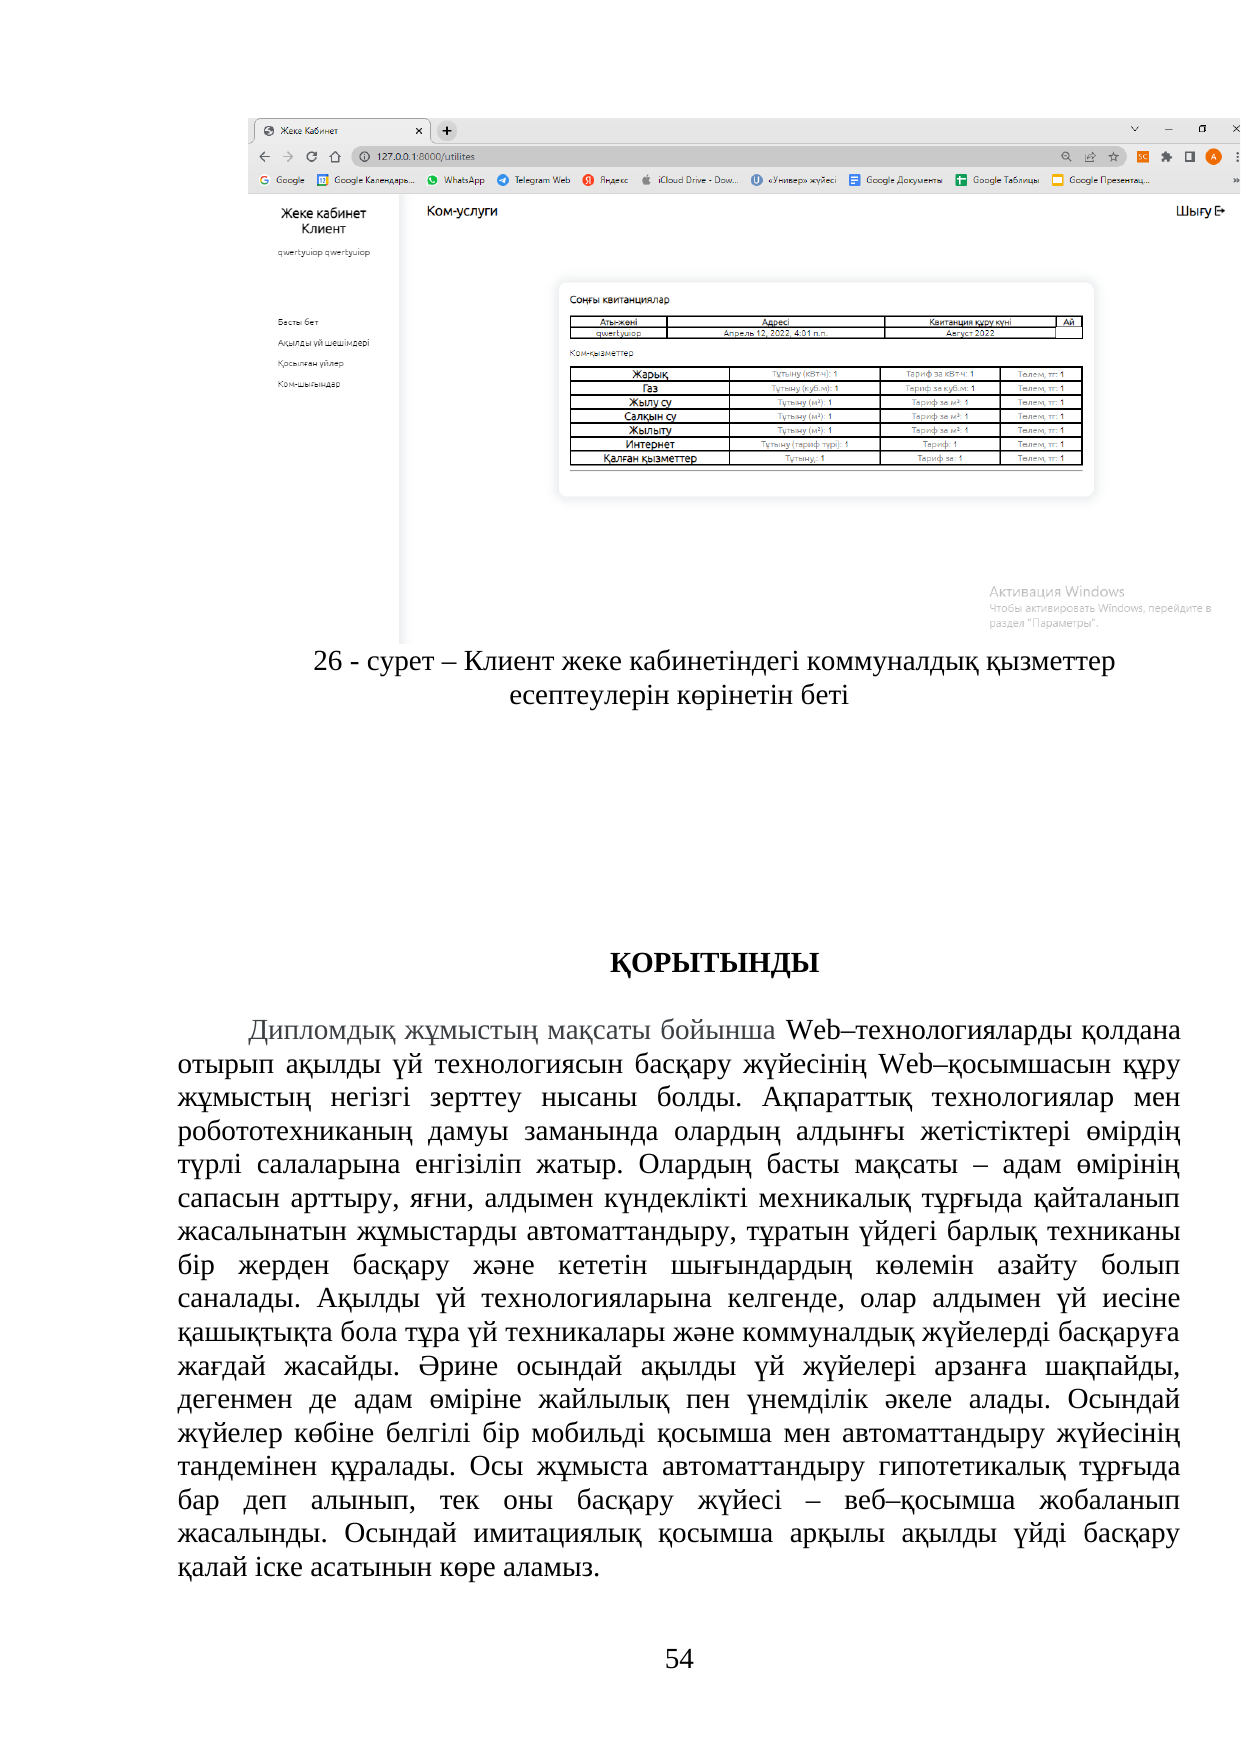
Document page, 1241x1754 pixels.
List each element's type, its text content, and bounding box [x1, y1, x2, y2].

picture [248, 118, 1241, 644]
text ҚОРЫТЫНДЫ [177, 945, 1181, 979]
text 26 - сурет – Клиент жеке кабинетіндегі коммуналдық қызметтер есептеулерін көрінетін беті [177, 643, 1181, 710]
text Дипломдық жұмыстың мақсаты бойынша Web–технологияларды қолдана отырып ақылды үй технологиясын басқару жүйесінің Web–қосымшасын құру жұмыстың негізгі зерттеу нысаны болды. Ақпараттық технологиялар мен робототехниканың дамуы заманында олардың алдынғы жетістіктері өмірдің түрлі салаларына енгізіліп жатыр. Олардың басты мақсаты – адам өмірінің сапасын арттыру, яғни, алдымен күндеклікті мехникалық тұрғыда қайталанып жасалынатын жұмыстарды автоматтандыру, тұратын үйдегі барлық техниканы бір жерден басқару және кететін шығындардың көлемін азайту болып саналады. Ақылды үй технологияларына келгенде, олар алдымен үй иесіне қашықтықта бола тұра үй техникалары және коммуналдық жүйелерді басқаруға жағдай жасайды. Әрине осындай ақылды үй жүйелері арзанға шақпайды, дегенмен де адам өміріне жайлылық пен үнемділік әкеле алады. Осындай жүйелер көбіне белгілі бір мобильді қосымша мен автоматтандыру жүйесінің тандемінен құралады. Осы жұмыста автоматтандыру гипотетикалық тұрғыда бар деп алынып, тек оны басқару жүйесі – веб–қосымша жобаланып жасалынды. Осындай имитациялық қосымша арқылы ақылды үйді басқару қалай іске асатынын көре аламыз. [177, 1012, 1181, 1582]
